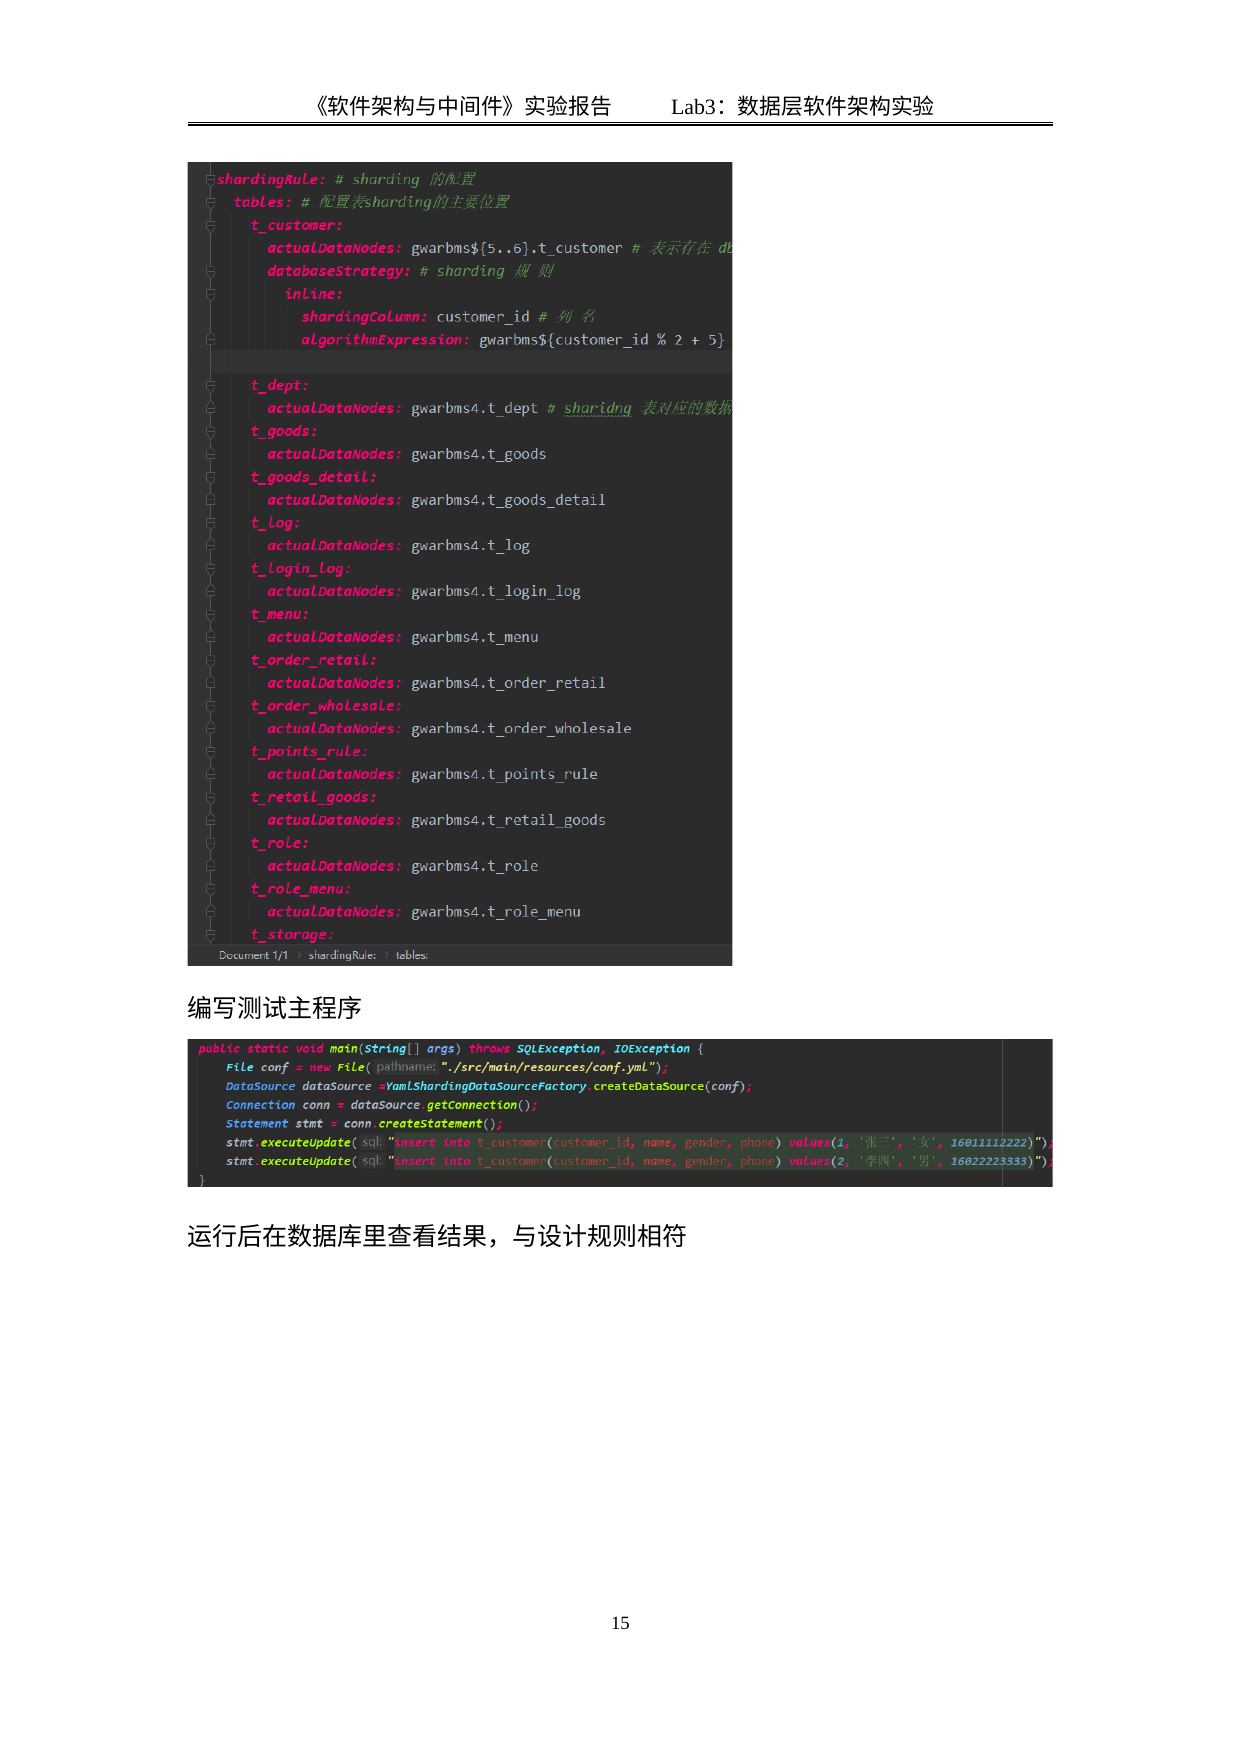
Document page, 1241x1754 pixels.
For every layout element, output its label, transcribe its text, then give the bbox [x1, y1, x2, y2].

text 编写测试主程序 [187, 974, 1053, 1039]
text 运行后在数据库里查看结果，与设计规则相符 [187, 1202, 1053, 1267]
picture [187, 1039, 1053, 1187]
picture [187, 162, 733, 966]
